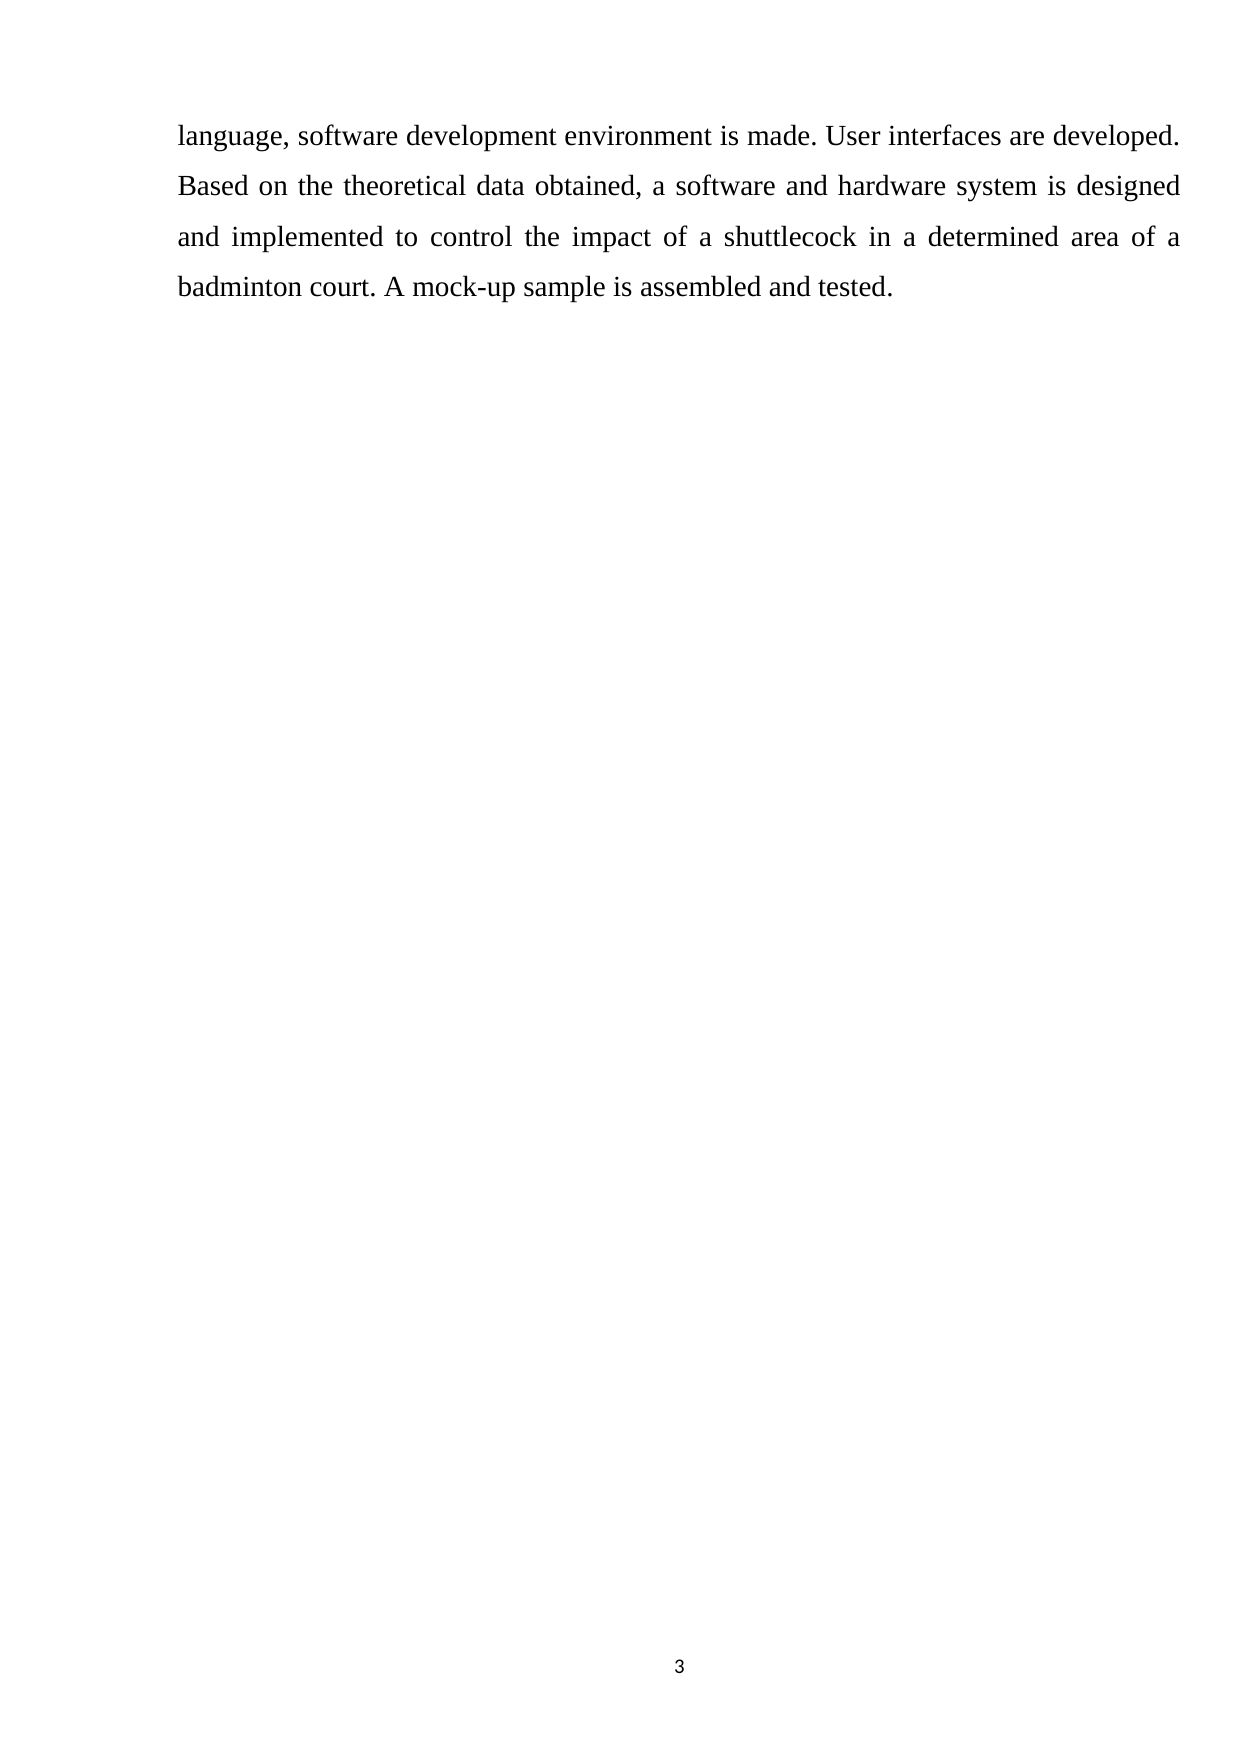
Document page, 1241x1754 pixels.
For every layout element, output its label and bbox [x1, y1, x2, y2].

text [177, 118, 1181, 303]
